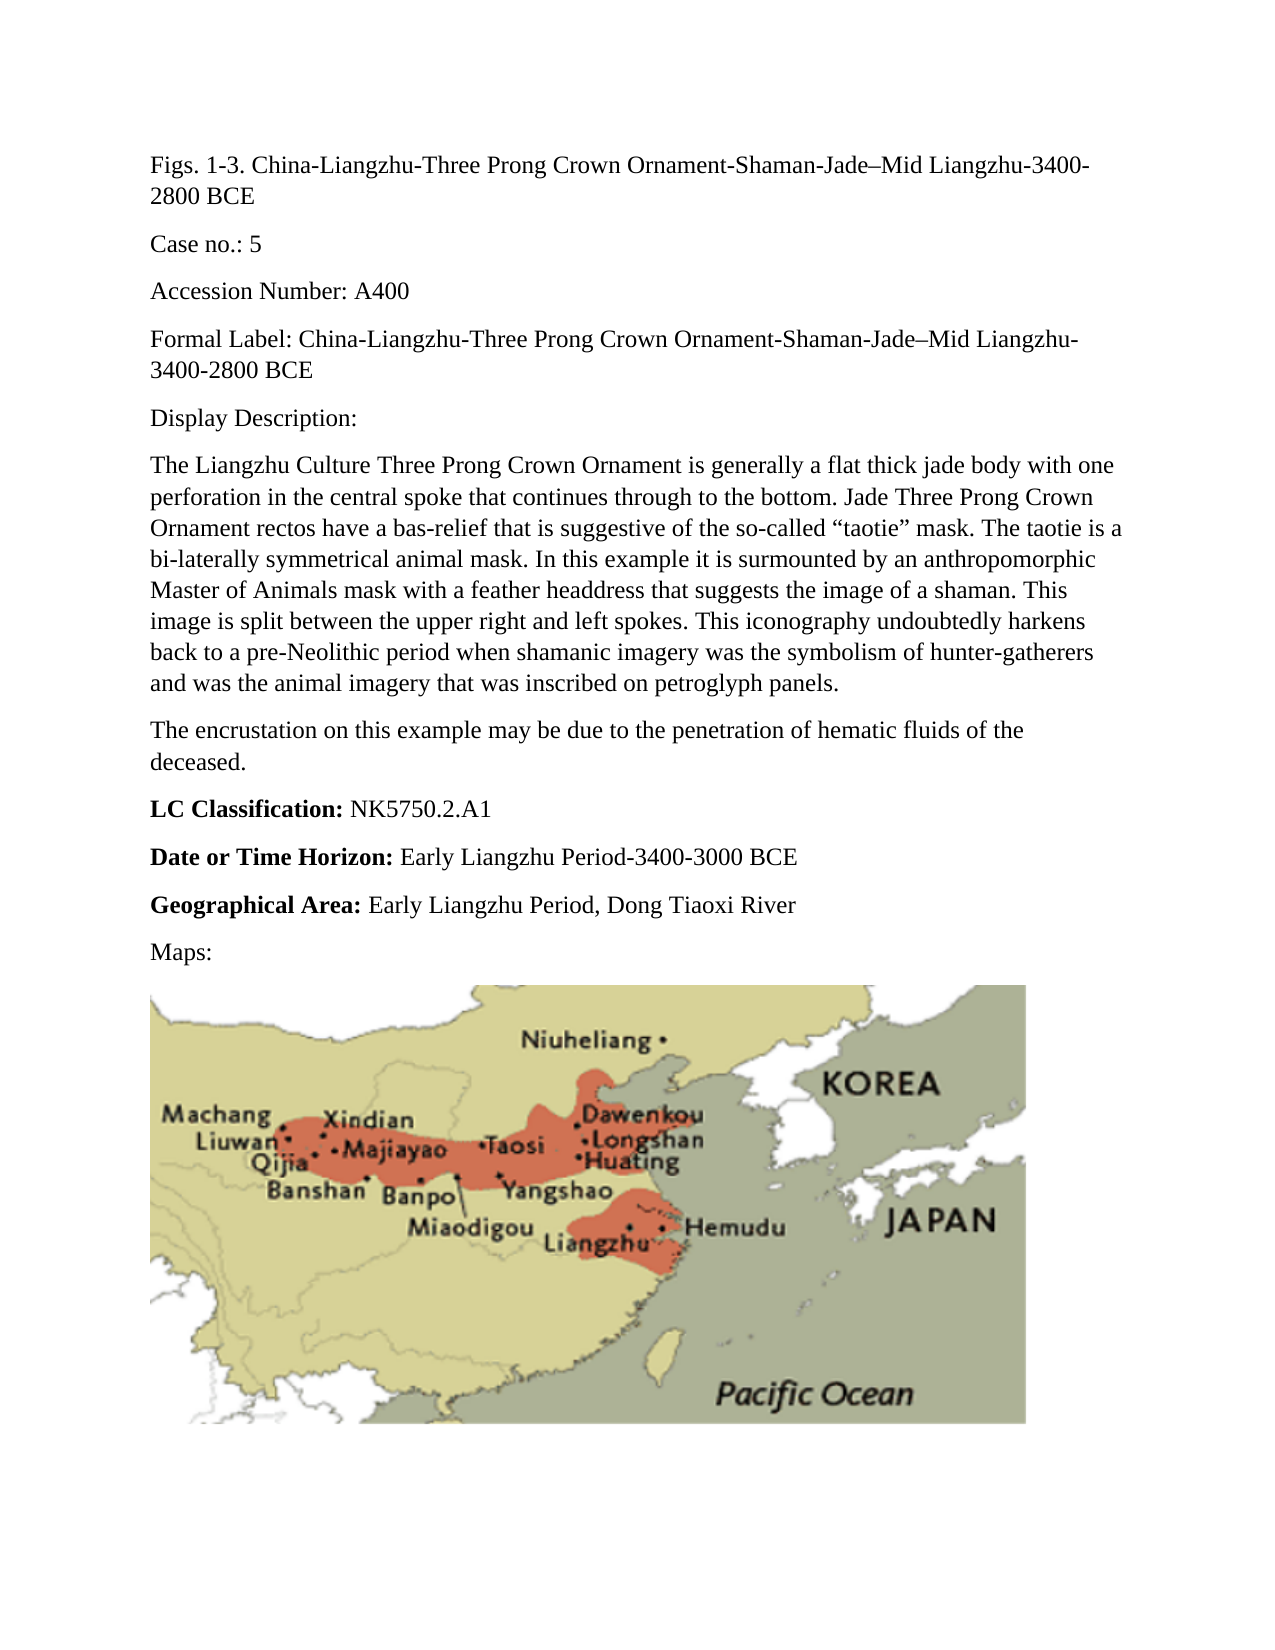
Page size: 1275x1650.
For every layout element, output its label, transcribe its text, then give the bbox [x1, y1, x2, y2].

text Formal Label: China-Liangzhu-Three Prong Crown Ornament-Shaman-Jade–Mid Liangzhu-3400-2800 BCE [150, 324, 1125, 384]
text Display Description: [150, 403, 1125, 432]
text Maps: [150, 937, 1125, 966]
text The encrustation on this example may be due to the penetration of hematic fluids of the deceased. [150, 716, 1125, 775]
text LC Classification: NK5750.2.A1 [150, 794, 1125, 823]
text The Liangzhu Culture Three Prong Crown Ornament is generally a flat thick jade body with one perforation in the central spoke that continues through to the bottom. Jade Three Prong Crown Ornament rectos have a bas-relief that is suggestive of the so-called “taotie” mask. The taotie is a bi-laterally symmetrical animal mask. In this example it is surmounted by an anthropomorphic Master of Animals mask with a feather headdress that suggests the image of a shaman. This image is split between the upper right and left spokes. This iconography undoubtedly harkens back to a pre-Neolithic period when shamanic imagery was the symbolism of hunter-gatherers and was the animal imagery that was inscribed on petroglyph panels. [150, 451, 1125, 697]
text Figs. 1-3. China-Liangzhu-Three Prong Crown Ornament-Shaman-Jade–Mid Liangzhu-3400-2800 BCE [150, 150, 1125, 210]
text Accession Number: A400 [150, 276, 1125, 305]
text Date or Time Horizon: Early Liangzhu Period-3400-3000 BCE [150, 842, 1125, 871]
text Geographical Area: Early Liangzhu Period, Dong Tiaoxi River [150, 890, 1125, 918]
text Case no.: 5 [150, 229, 1125, 257]
